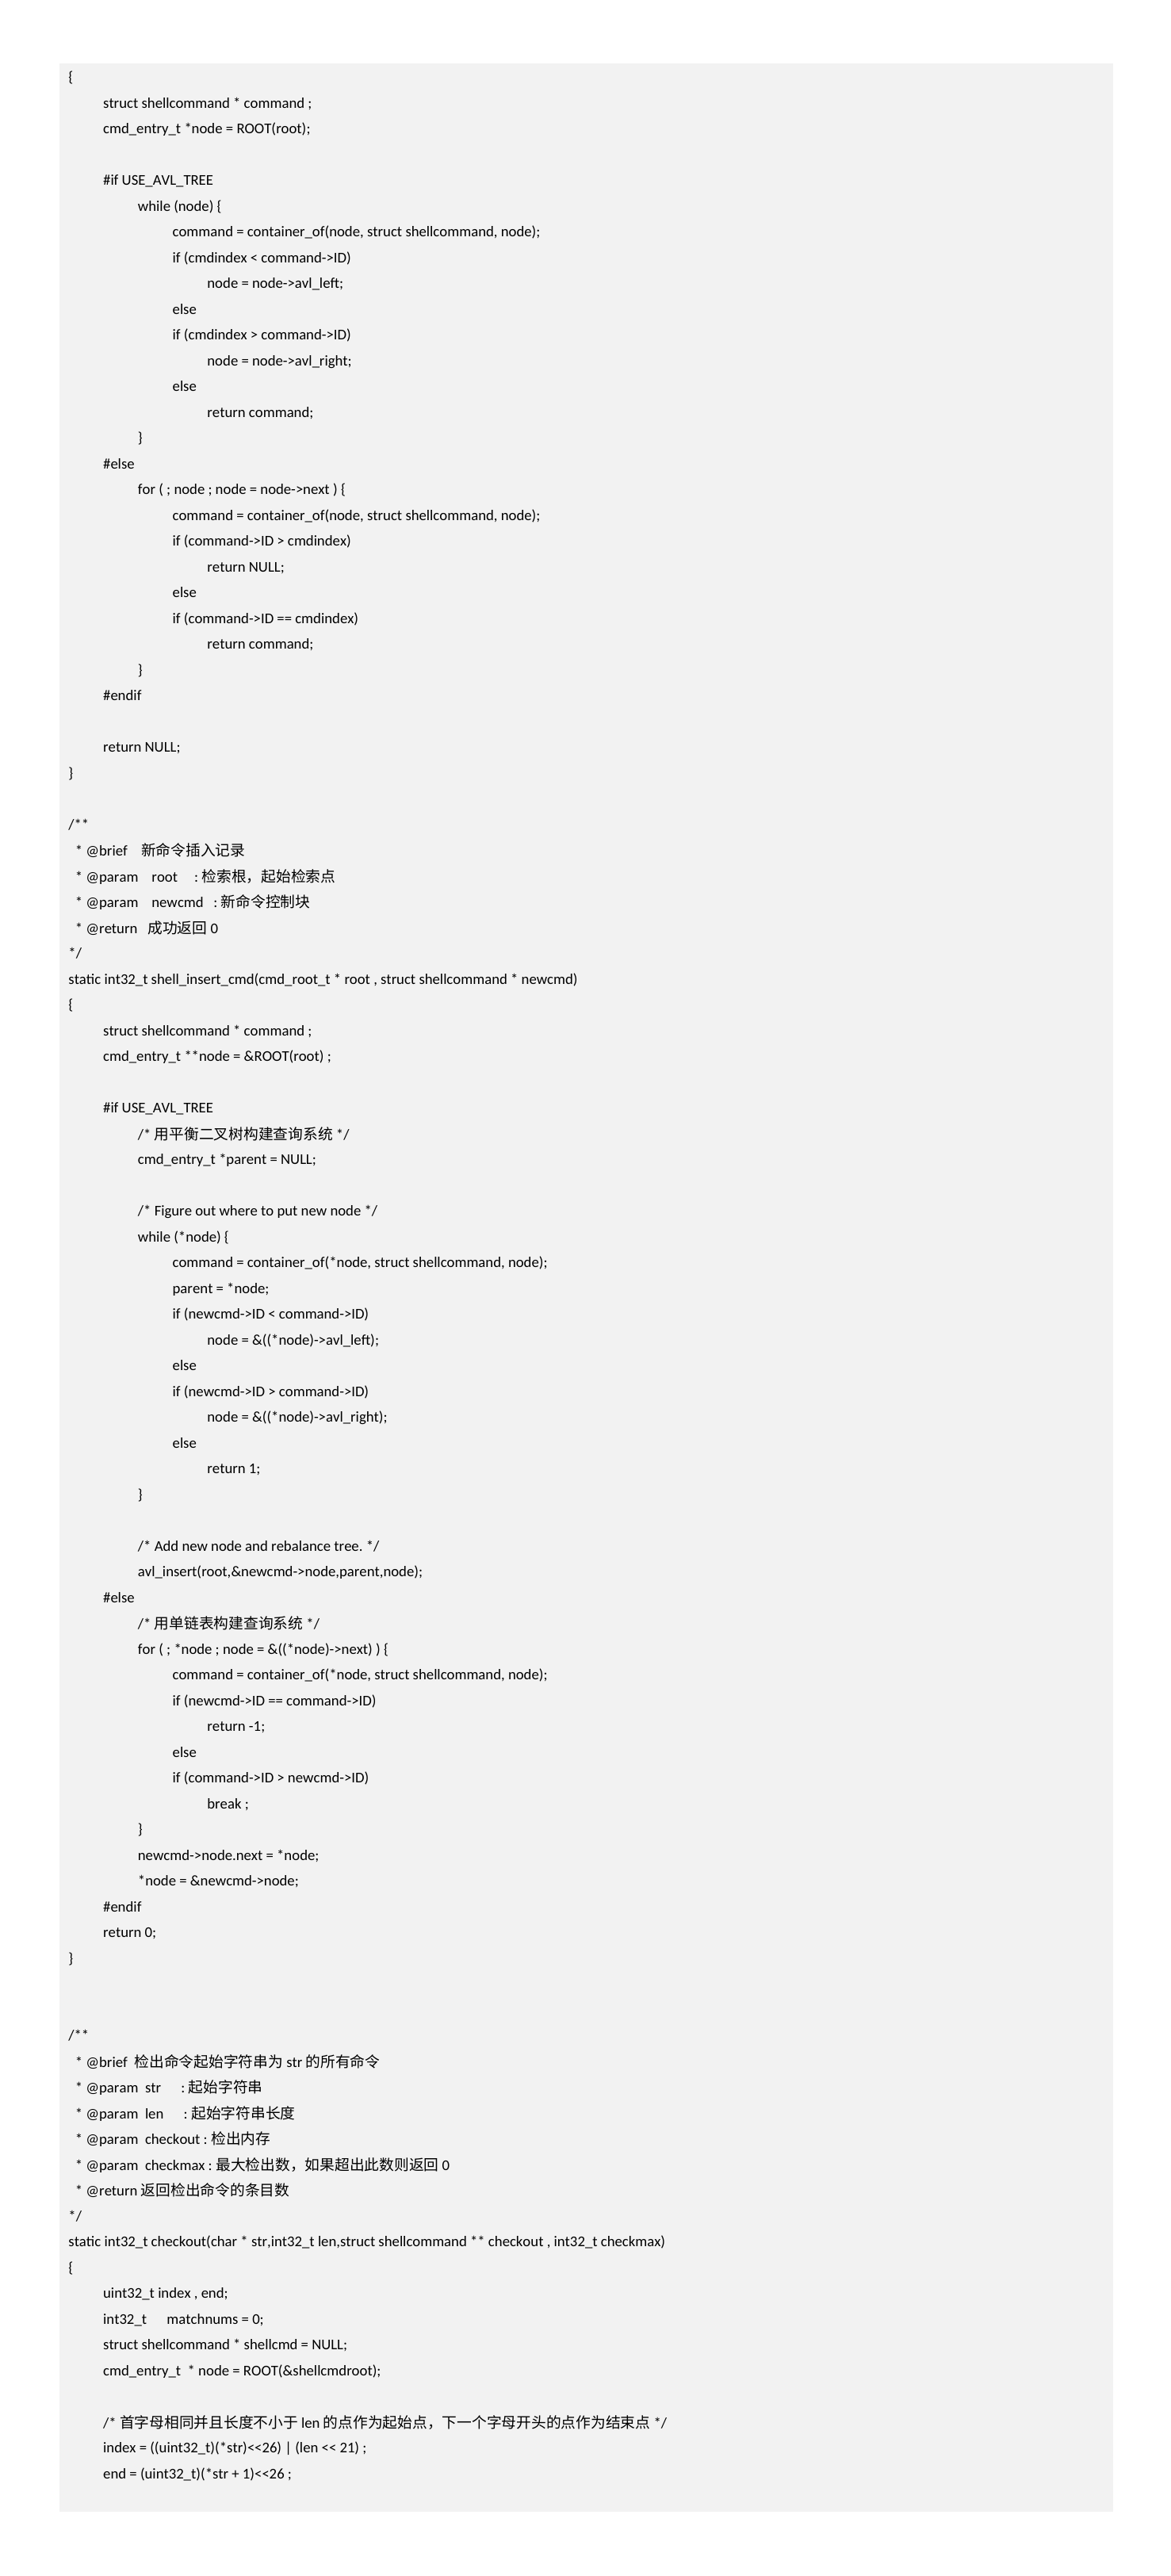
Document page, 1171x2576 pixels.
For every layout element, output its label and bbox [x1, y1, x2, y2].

table_header [59, 63, 1113, 2512]
